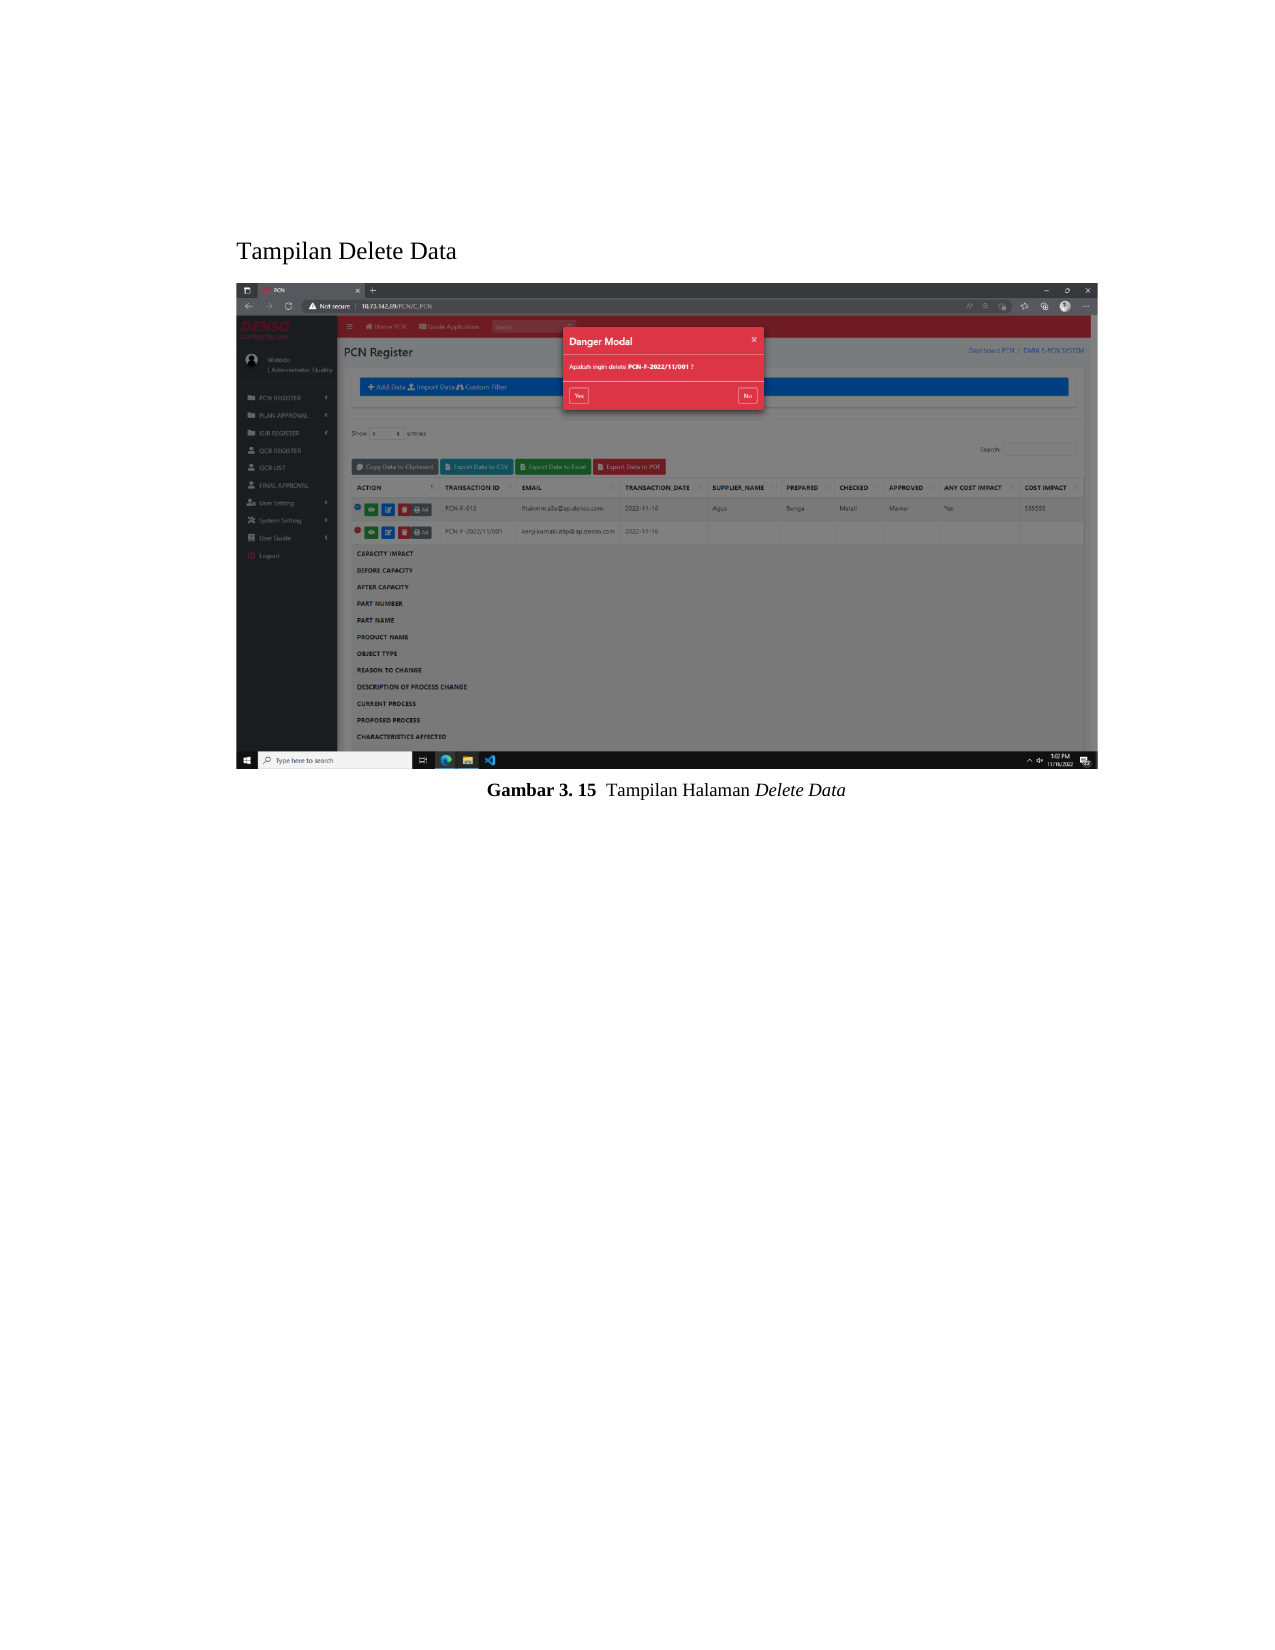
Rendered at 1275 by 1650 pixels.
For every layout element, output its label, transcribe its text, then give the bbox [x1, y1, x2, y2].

text Gambar 3. 15 Tampilan Halaman Delete Data [236, 769, 1098, 800]
text Tampilan Delete Data [236, 236, 1098, 265]
picture [236, 283, 1098, 769]
